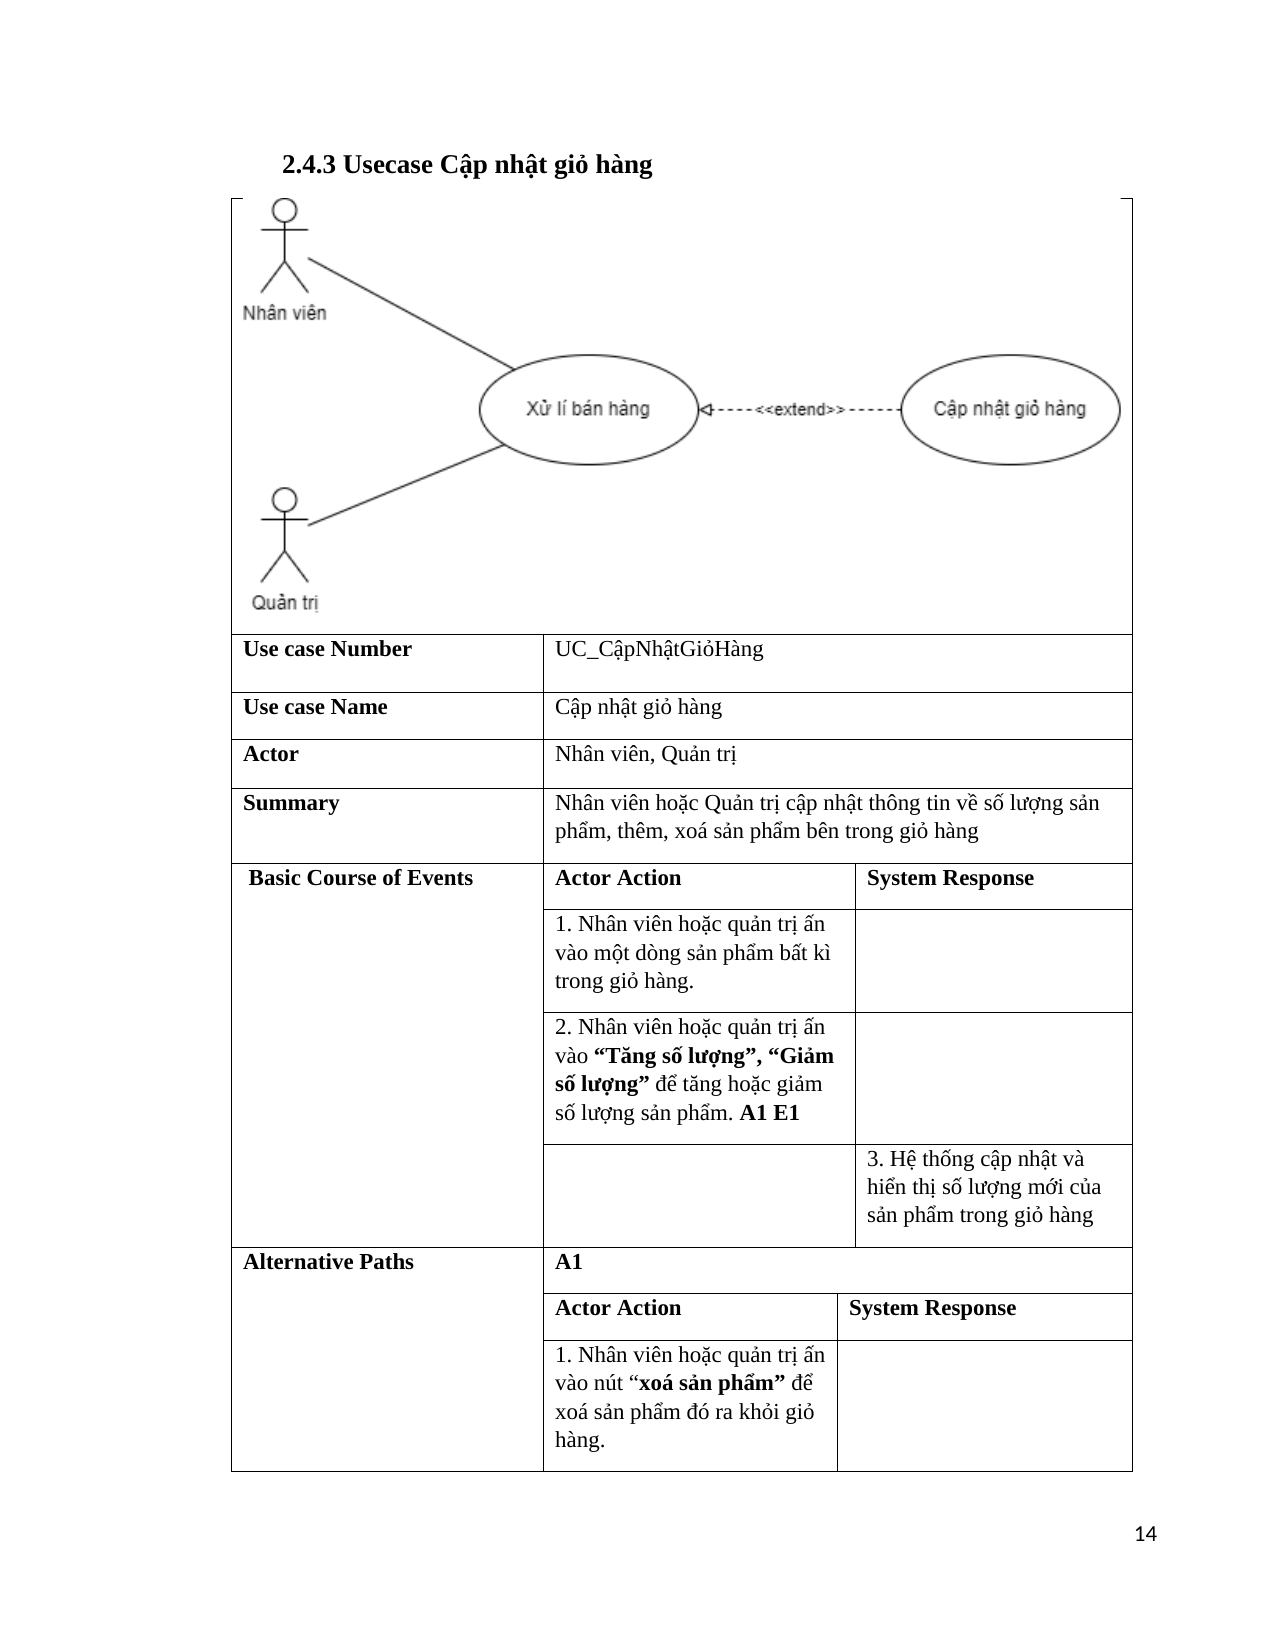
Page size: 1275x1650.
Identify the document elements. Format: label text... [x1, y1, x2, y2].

table_cell Alternative Paths [232, 1248, 543, 1471]
table_cell [856, 1013, 1132, 1144]
table_cell Use case Name [232, 693, 543, 738]
table_cell A1 [544, 1248, 1132, 1293]
table_cell Actor Action [544, 1294, 837, 1340]
table_cell [838, 1341, 1132, 1471]
table_cell [544, 1145, 855, 1247]
table_cell [856, 910, 1132, 1012]
table_cell 3. Hệ thống cập nhật và hiển thị số lượng mới của sản phẩm trong giỏ hàng [856, 1145, 1132, 1247]
table_header [232, 199, 1132, 634]
subtitle 2.4.3 Usecase Cập nhật giỏ hàng [207, 148, 1157, 179]
table_cell Actor Action [544, 864, 855, 909]
table_cell Nhân viên hoặc Quản trị cập nhật thông tin về số lượng sản phẩm, thêm, xoá sản phẩm bên trong giỏ hàng [544, 789, 1132, 863]
table_cell Nhân viên, Quản trị [544, 740, 1132, 788]
table_cell Use case Number [232, 635, 543, 692]
table_cell 1. Nhân viên hoặc quản trị ấn vào nút “xoá sản phẩm” để xoá sản phẩm đó ra khỏi giỏ hàng. [544, 1341, 837, 1471]
table_cell Summary [232, 789, 543, 863]
table_cell Actor [232, 740, 543, 788]
picture [242, 198, 1121, 616]
table_cell UC_CậpNhậtGiỏHàng [544, 635, 1132, 692]
table_cell 2. Nhân viên hoặc quản trị ấn vào “Tăng số lượng”, “Giảm số lượng” để tăng hoặc giảm số lượng sản phẩm. A1 E1 [544, 1013, 855, 1144]
table_cell Basic Course of Events [232, 864, 543, 1247]
table_cell Cập nhật giỏ hàng [544, 693, 1132, 738]
table_cell System Response [838, 1294, 1132, 1340]
table_cell System Response [856, 864, 1132, 909]
table_cell 1. Nhân viên hoặc quản trị ấn vào một dòng sản phẩm bất kì trong giỏ hàng. [544, 910, 855, 1012]
